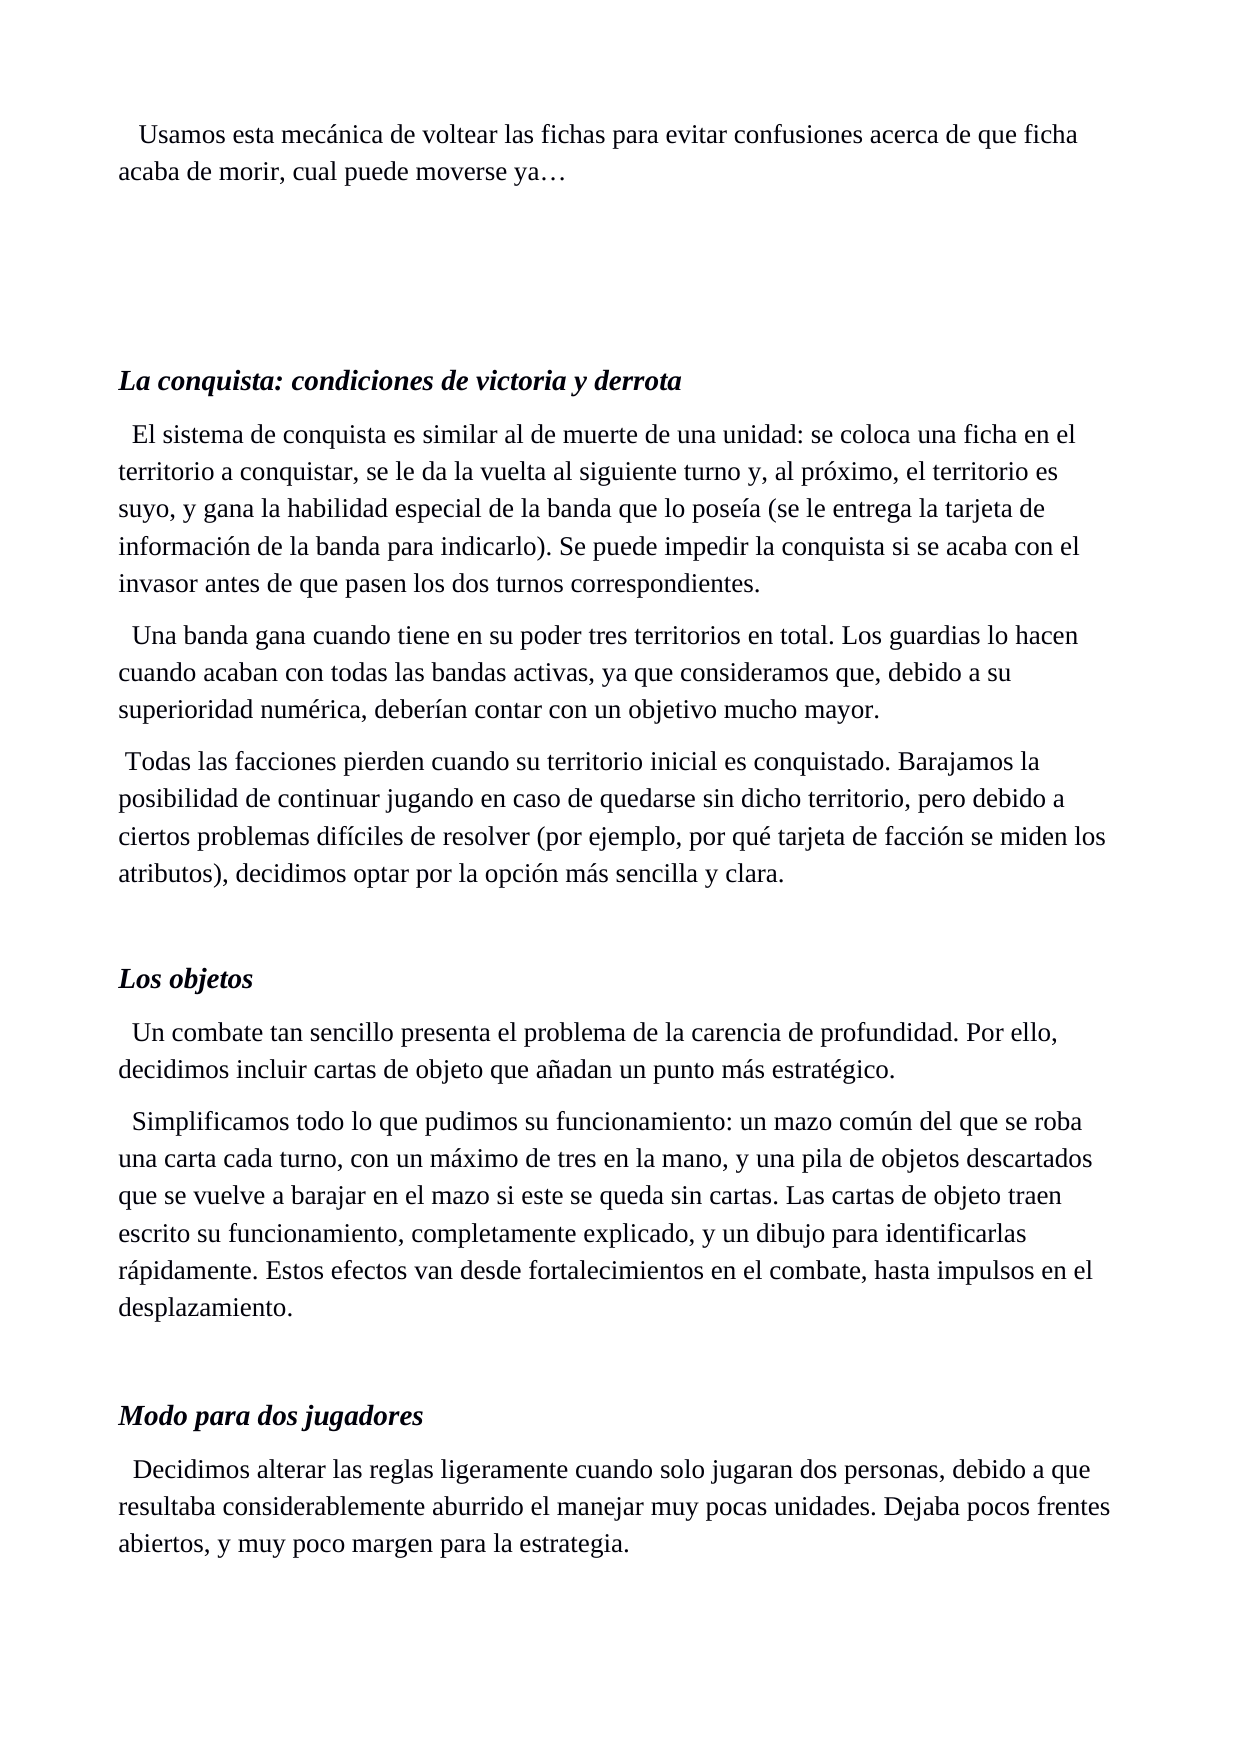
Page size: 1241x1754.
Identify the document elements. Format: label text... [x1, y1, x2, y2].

list Simplificamos todo lo que pudimos su funcionamiento: un mazo común del que se roba una carta cada turno, con un máximo de tres en la mano, y una pila de objetos descartados que se vuelve a barajar en el mazo si este se queda sin cartas. Las cartas de objeto traen escrito su funcionamiento, completamente explicado, y un dibujo para identificarlas rápidamente. Estos efectos van desde fortalecimientos en el combate, hasta impulsos en el desplazamiento. [118, 1105, 1122, 1322]
list Todas las facciones pierden cuando su territorio inicial es conquistado. Barajamos la posibilidad de continuar jugando en caso de quedarse sin dicho territorio, pero debido a ciertos problemas difíciles de resolver (por ejemplo, por qué tarjeta de facción se miden los atributos), decidimos optar por la opción más sencilla y clara. [118, 745, 1122, 888]
list Los objetos [118, 961, 1122, 994]
list El sistema de conquista es similar al de muerte de una unidad: se coloca una ficha en el territorio a conquistar, se le da la vuelta al siguiente turno y, al próximo, el territorio es suyo, y gana la habilidad especial de la banda que lo poseía (se le entrega la tarjeta de información de la banda para indicarlo). Se puede impedir la conquista si se acaba con el invasor antes de que pasen los dos turnos correspondientes. [118, 418, 1122, 598]
list Una banda gana cuando tiene en su poder tres territorios en total. Los guardias lo hacen cuando acaban con todas las bandas activas, ya que consideramos que, debido a su superioridad numérica, deberían contar con un objetivo mucho mayor. [118, 619, 1122, 724]
list Usamos esta mecánica de voltear las fichas para evitar confusiones acerca de que ficha acaba de morir, cual puede moverse ya… [118, 118, 1122, 187]
list Decidimos alterar las reglas ligeramente cuando solo jugaran dos personas, debido a que resultaba considerablemente aburrido el manejar muy pocas unidades. Dejaba pocos frentes abiertos, y muy poco margen para la estrategia. [118, 1453, 1122, 1558]
list Modo para dos jugadores [118, 1398, 1122, 1431]
list La conquista: condiciones de victoria y derrota [118, 363, 1122, 396]
list Un combate tan sencillo presenta el problema de la carencia de profundidad. Por ello, decidimos incluir cartas de objeto que añadan un punto más estratégico. [118, 1016, 1122, 1084]
